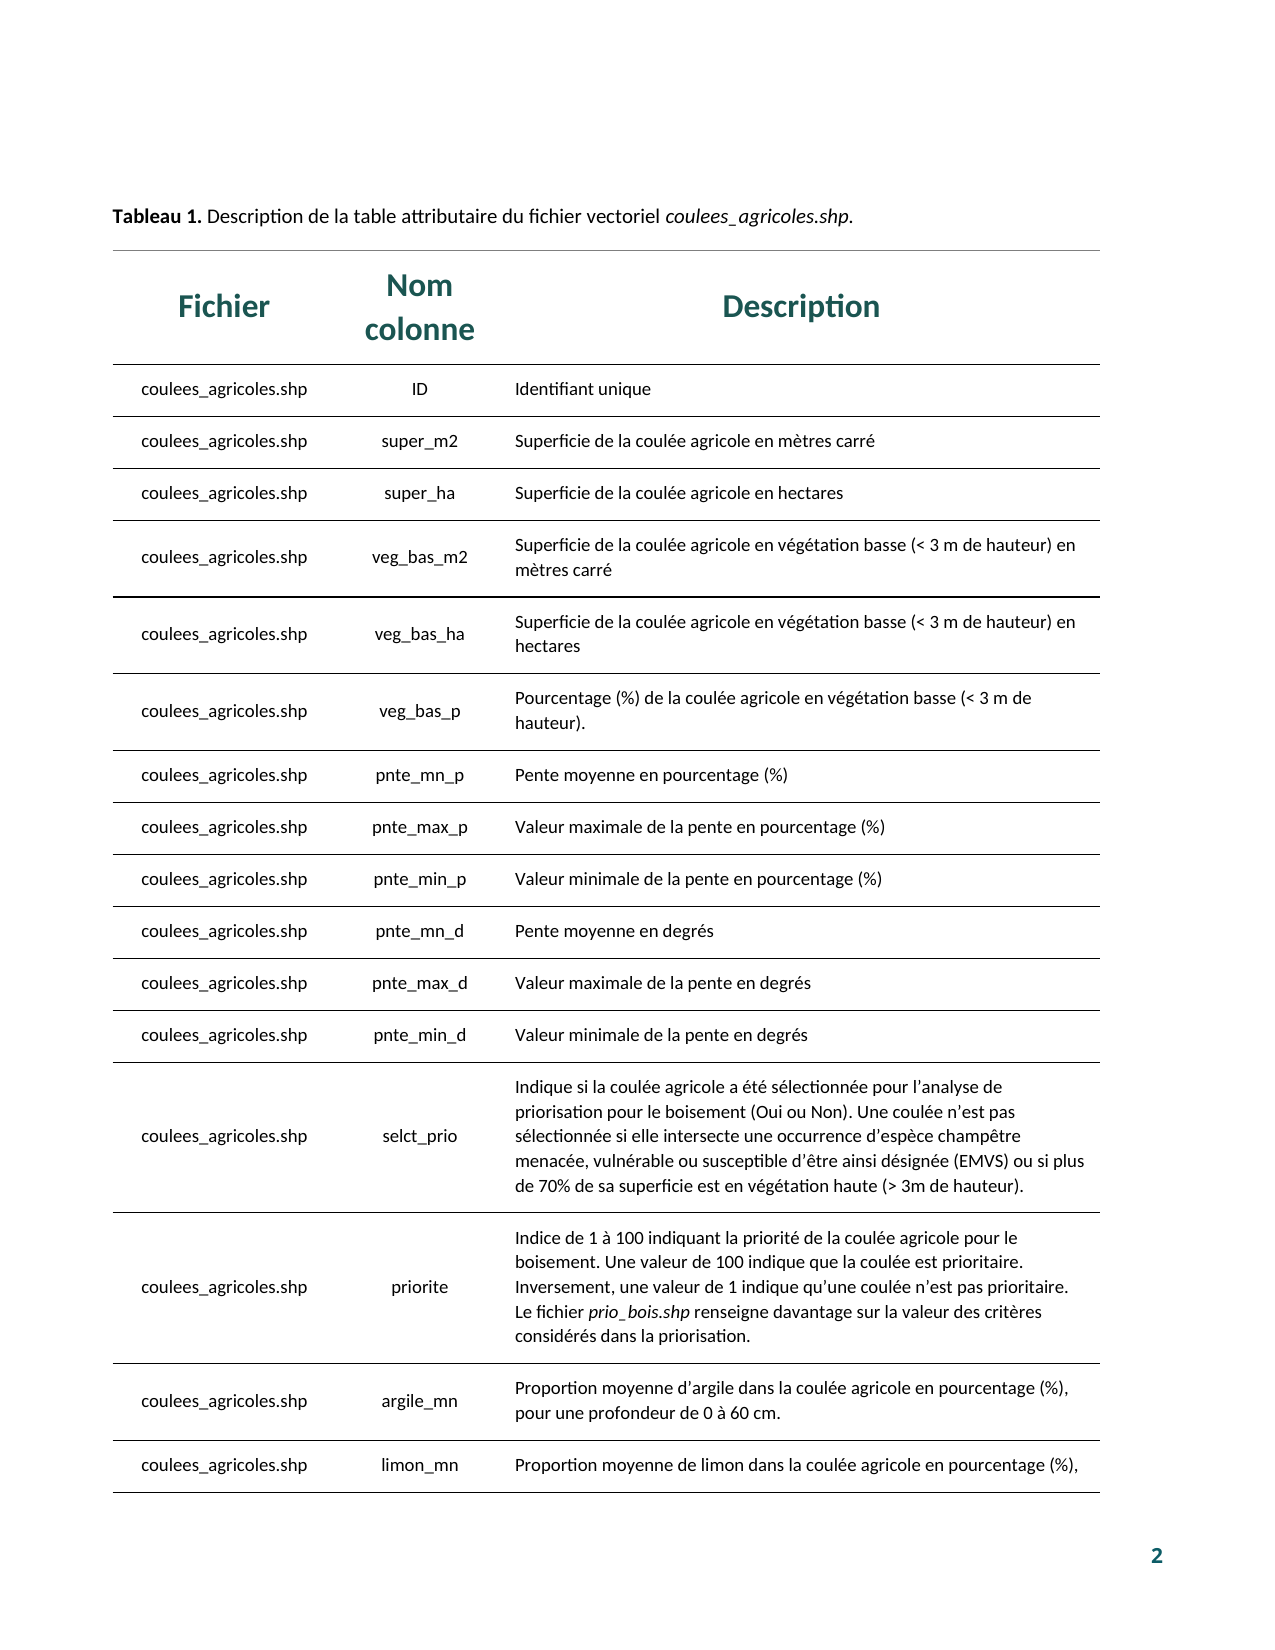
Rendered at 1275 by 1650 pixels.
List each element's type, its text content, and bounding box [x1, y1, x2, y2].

table_cell pnte_min_d [336, 1011, 503, 1062]
table_cell pnte_mn_d [336, 907, 503, 958]
table_cell coulees_agricoles.shp [113, 365, 336, 416]
table_cell coulees_agricoles.shp [113, 803, 336, 854]
table_cell coulees_agricoles.shp [113, 1063, 336, 1212]
table_cell Indice de 1 à 100 indiquant la priorité de la coulée agricole pour le boisement. Une valeur de 100 indique que la coulée est prioritaire. Inversement, une valeur de 1 indique qu’une coulée n’est pas prioritaire. Le fichier prio_bois.shp renseigne davantage sur la valeur des critères considérés dans la priorisation. [504, 1213, 1099, 1363]
table_cell Superficie de la coulée agricole en végétation basse (< 3 m de hauteur) en hectares [504, 598, 1099, 673]
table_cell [113, 1441, 336, 1492]
table_cell veg_bas_ha [336, 598, 503, 673]
table_cell coulees_agricoles.shp [113, 417, 336, 468]
table_cell Pourcentage (%) de la coulée agricole en végétation basse (< 3 m de hauteur). [504, 674, 1099, 750]
table_cell Superficie de la coulée agricole en végétation basse (< 3 m de hauteur) en mètres carré [504, 521, 1099, 596]
table_cell Valeur maximale de la pente en pourcentage (%) [504, 803, 1099, 854]
table_cell Proportion moyenne d’argile dans la coulée agricole en pourcentage (%), pour une profondeur de 0 à 60 cm. [504, 1364, 1099, 1440]
table_cell coulees_agricoles.shp [113, 674, 336, 750]
table_cell Valeur minimale de la pente en pourcentage (%) [504, 855, 1099, 906]
table_cell Pente moyenne en pourcentage (%) [504, 751, 1099, 802]
table_cell argile_mn [336, 1364, 503, 1440]
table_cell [504, 1441, 1099, 1492]
table_header Nom colonne [336, 251, 503, 364]
table_cell coulees_agricoles.shp [113, 751, 336, 802]
table_cell coulees_agricoles.shp [113, 1011, 336, 1062]
table_cell coulees_agricoles.shp [113, 959, 336, 1009]
table_cell Indique si la coulée agricole a été sélectionnée pour l’analyse de priorisation pour le boisement (Oui ou Non). Une coulée n’est pas sélectionnée si elle intersecte une occurrence d’espèce champêtre menacée, vulnérable ou susceptible d’être ainsi désignée (EMVS) ou si plus de 70% de sa superficie est en végétation haute (> 3m de hauteur). [504, 1063, 1099, 1212]
table_cell Valeur maximale de la pente en degrés [504, 959, 1099, 1009]
table_header Description [504, 251, 1099, 364]
table_cell pnte_min_p [336, 855, 503, 906]
table_cell veg_bas_p [336, 674, 503, 750]
table_cell super_m2 [336, 417, 503, 468]
table_cell coulees_agricoles.shp [113, 521, 336, 596]
text Tableau 1. Description de la table attributaire du fichier vectoriel coulees_agricoles.shp. [112, 204, 1162, 229]
table_cell coulees_agricoles.shp [113, 907, 336, 958]
table_cell coulees_agricoles.shp [113, 855, 336, 906]
table_cell coulees_agricoles.shp [113, 1364, 336, 1440]
table_cell pnte_max_p [336, 803, 503, 854]
table_cell Superficie de la coulée agricole en hectares [504, 469, 1099, 520]
table_cell Superficie de la coulée agricole en mètres carré [504, 417, 1099, 468]
table_cell coulees_agricoles.shp [113, 469, 336, 520]
table_header Fichier [113, 251, 336, 364]
table_cell priorite [336, 1213, 503, 1363]
table_cell super_ha [336, 469, 503, 520]
table_cell Valeur minimale de la pente en degrés [504, 1011, 1099, 1062]
table_cell Identifiant unique [504, 365, 1099, 416]
table_cell coulees_agricoles.shp [113, 598, 336, 673]
table_cell pnte_max_d [336, 959, 503, 1009]
table_cell Pente moyenne en degrés [504, 907, 1099, 958]
table_cell pnte_mn_p [336, 751, 503, 802]
table_cell coulees_agricoles.shp [113, 1213, 336, 1363]
table_cell veg_bas_m2 [336, 521, 503, 596]
table_cell selct_prio [336, 1063, 503, 1212]
table_cell ID [336, 365, 503, 416]
table_cell limon_mn [336, 1441, 503, 1492]
